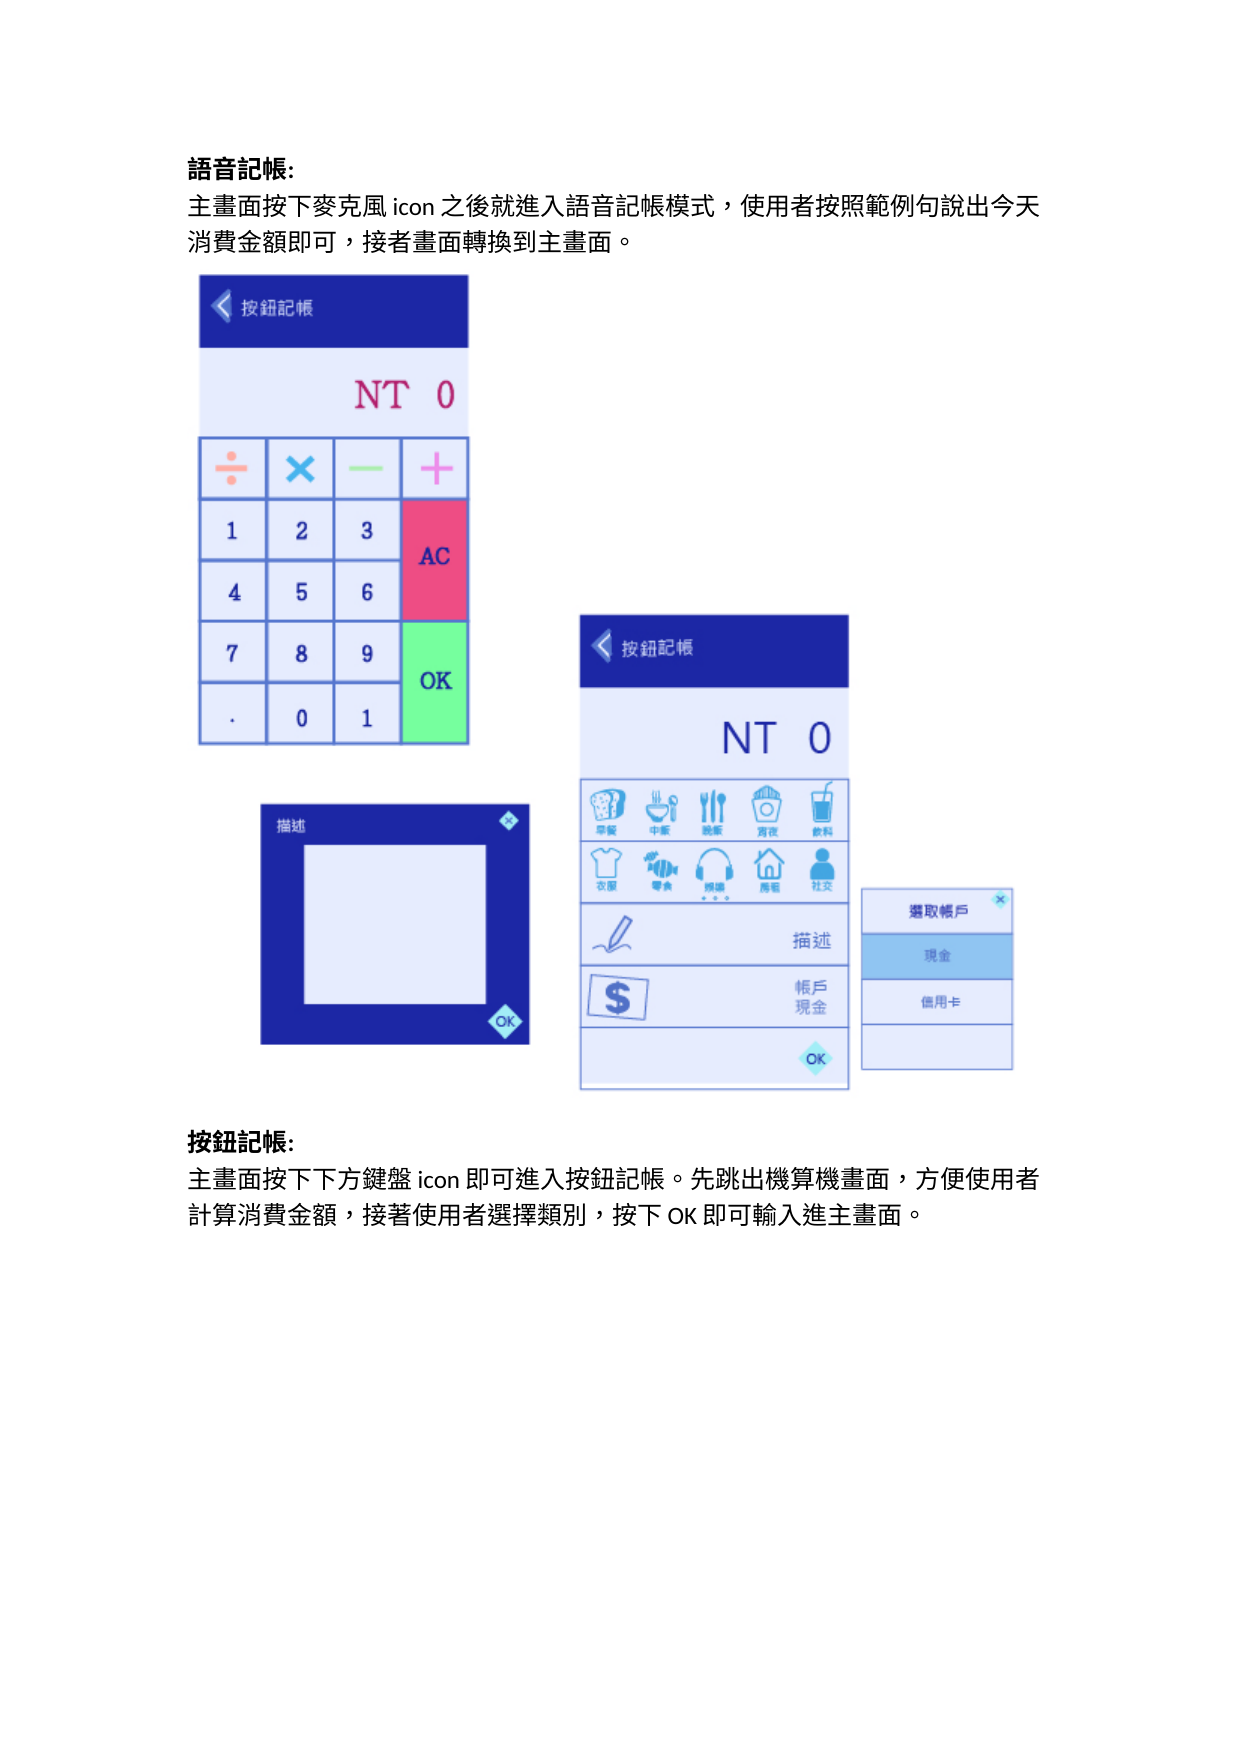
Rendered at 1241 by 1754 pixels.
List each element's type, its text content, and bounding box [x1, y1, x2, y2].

list 主畫面按下下方鍵盤icon即可進入按鈕記帳。先跳出機算機畫面，方便使用者計算消費金額，接著使用者選擇類別，按下OK即可輸入進主畫面。 [187, 1159, 1053, 1232]
list 語音記帳: [187, 150, 1053, 186]
list 按鈕記帳: [187, 1123, 1053, 1159]
picture [187, 258, 1052, 1123]
list 主畫面按下麥克風icon之後就進入語音記帳模式，使用者按照範例句說出今天消費金額即可，接者畫面轉換到主畫面。 [187, 186, 1053, 259]
